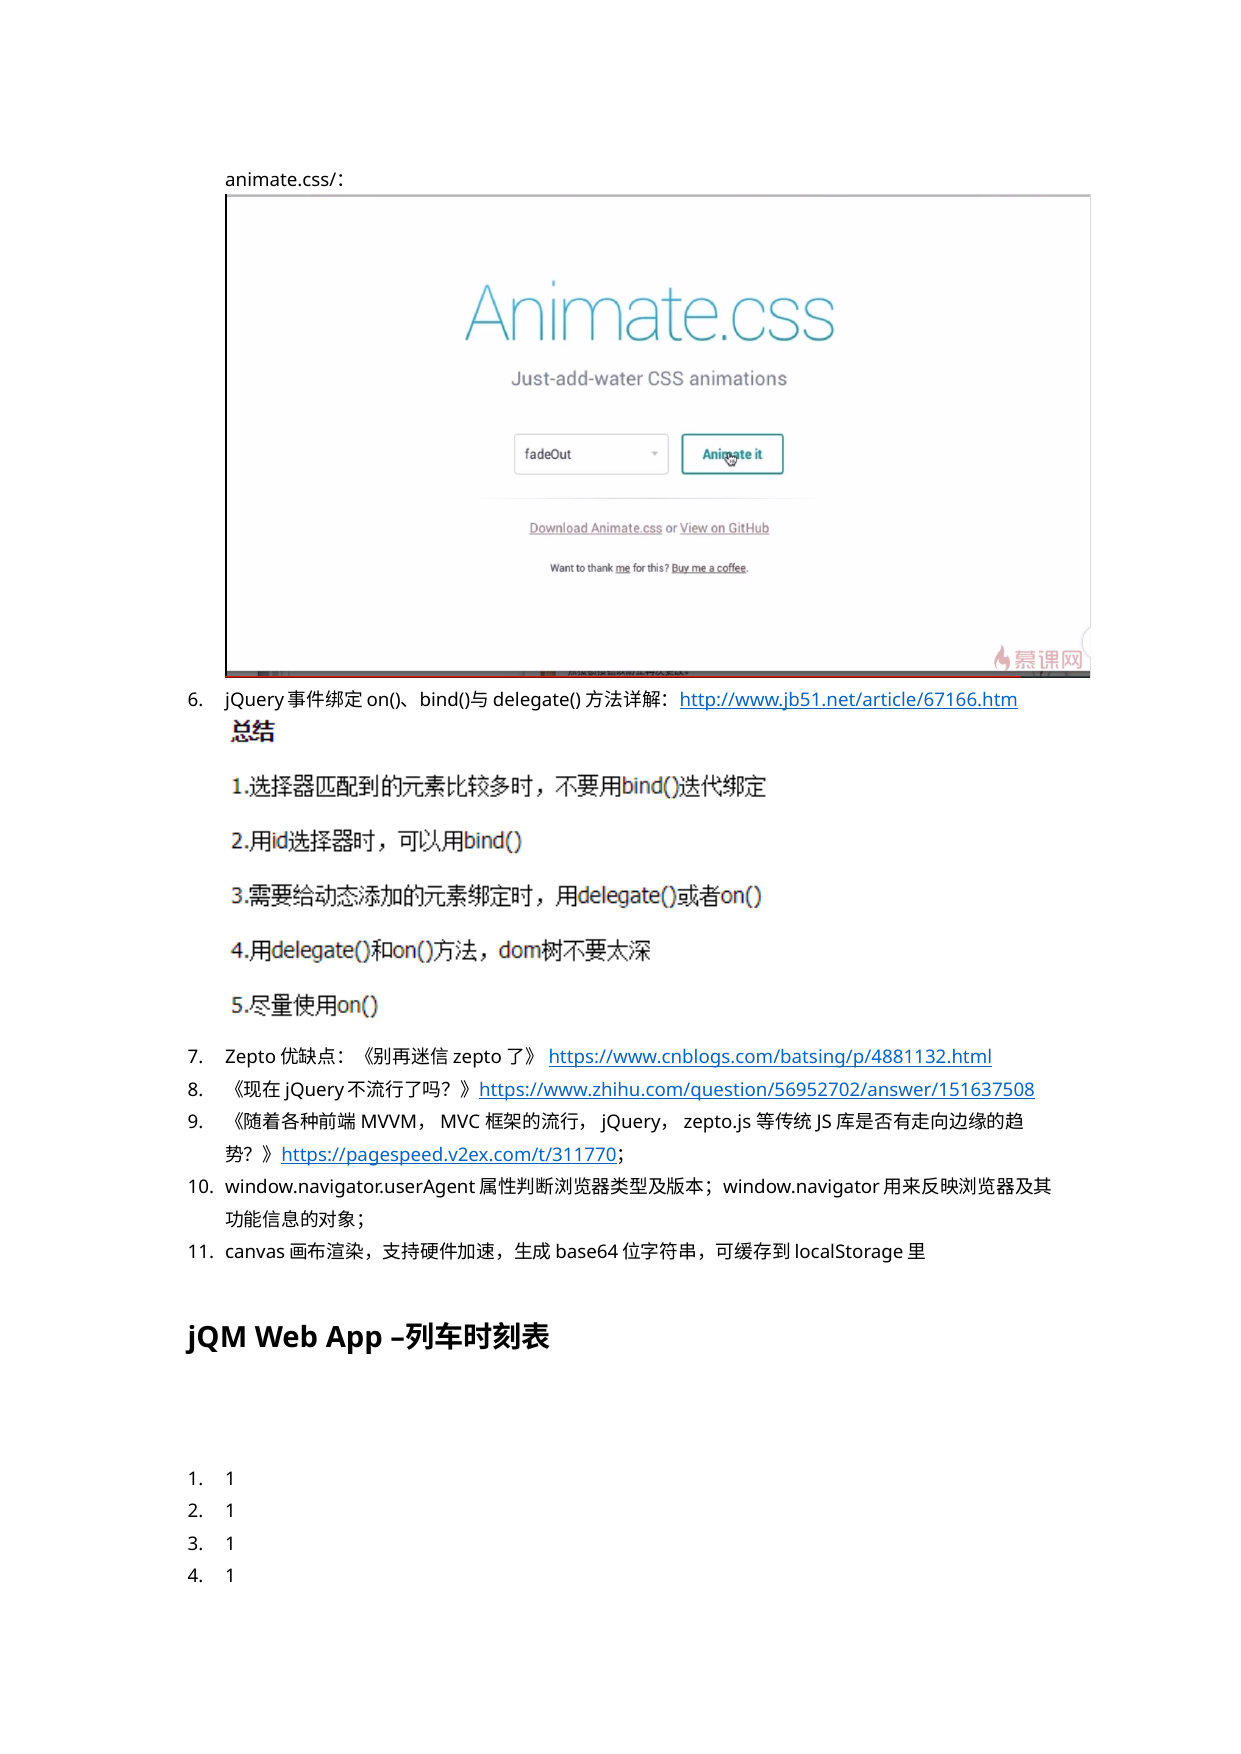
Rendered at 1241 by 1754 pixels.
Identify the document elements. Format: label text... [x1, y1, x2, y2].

list window.navigator.userAgent属性判断浏览器类型及版本；window.navigator用来反映浏览器及其功能信息的对象； [187, 1169, 1053, 1234]
list 《随着各种前端 MVVM， MVC 框架的流行， jQuery， zepto.js 等传统 JS 库是否有走向边缘的趋势？》https://pagespeed.v2ex.com/t/311770； [187, 1104, 1053, 1169]
list 《现在jQuery不流行了吗？》https://www.zhihu.com/question/56952702/answer/151637508 [187, 1072, 1053, 1104]
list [225, 162, 1053, 194]
picture [225, 194, 1091, 678]
subtitle jQM Web App –列车时刻表 [187, 1302, 1053, 1367]
list canvas画布渲染，支持硬件加速，生成base64位字符串，可缓存到localStorage里 [187, 1234, 1053, 1267]
list 1 [187, 1526, 1053, 1559]
list 1 [187, 1559, 1053, 1591]
list 1 [187, 1494, 1053, 1526]
list jQuery事件绑定on()、bind()与delegate() 方法详解：http://www.jb51.net/article/67166.htm [187, 682, 1053, 714]
picture [225, 714, 775, 1024]
list Zepto优缺点：《别再迷信 zepto 了》 https://www.cnblogs.com/batsing/p/4881132.html [187, 1039, 1053, 1072]
list 1 [187, 1461, 1053, 1494]
